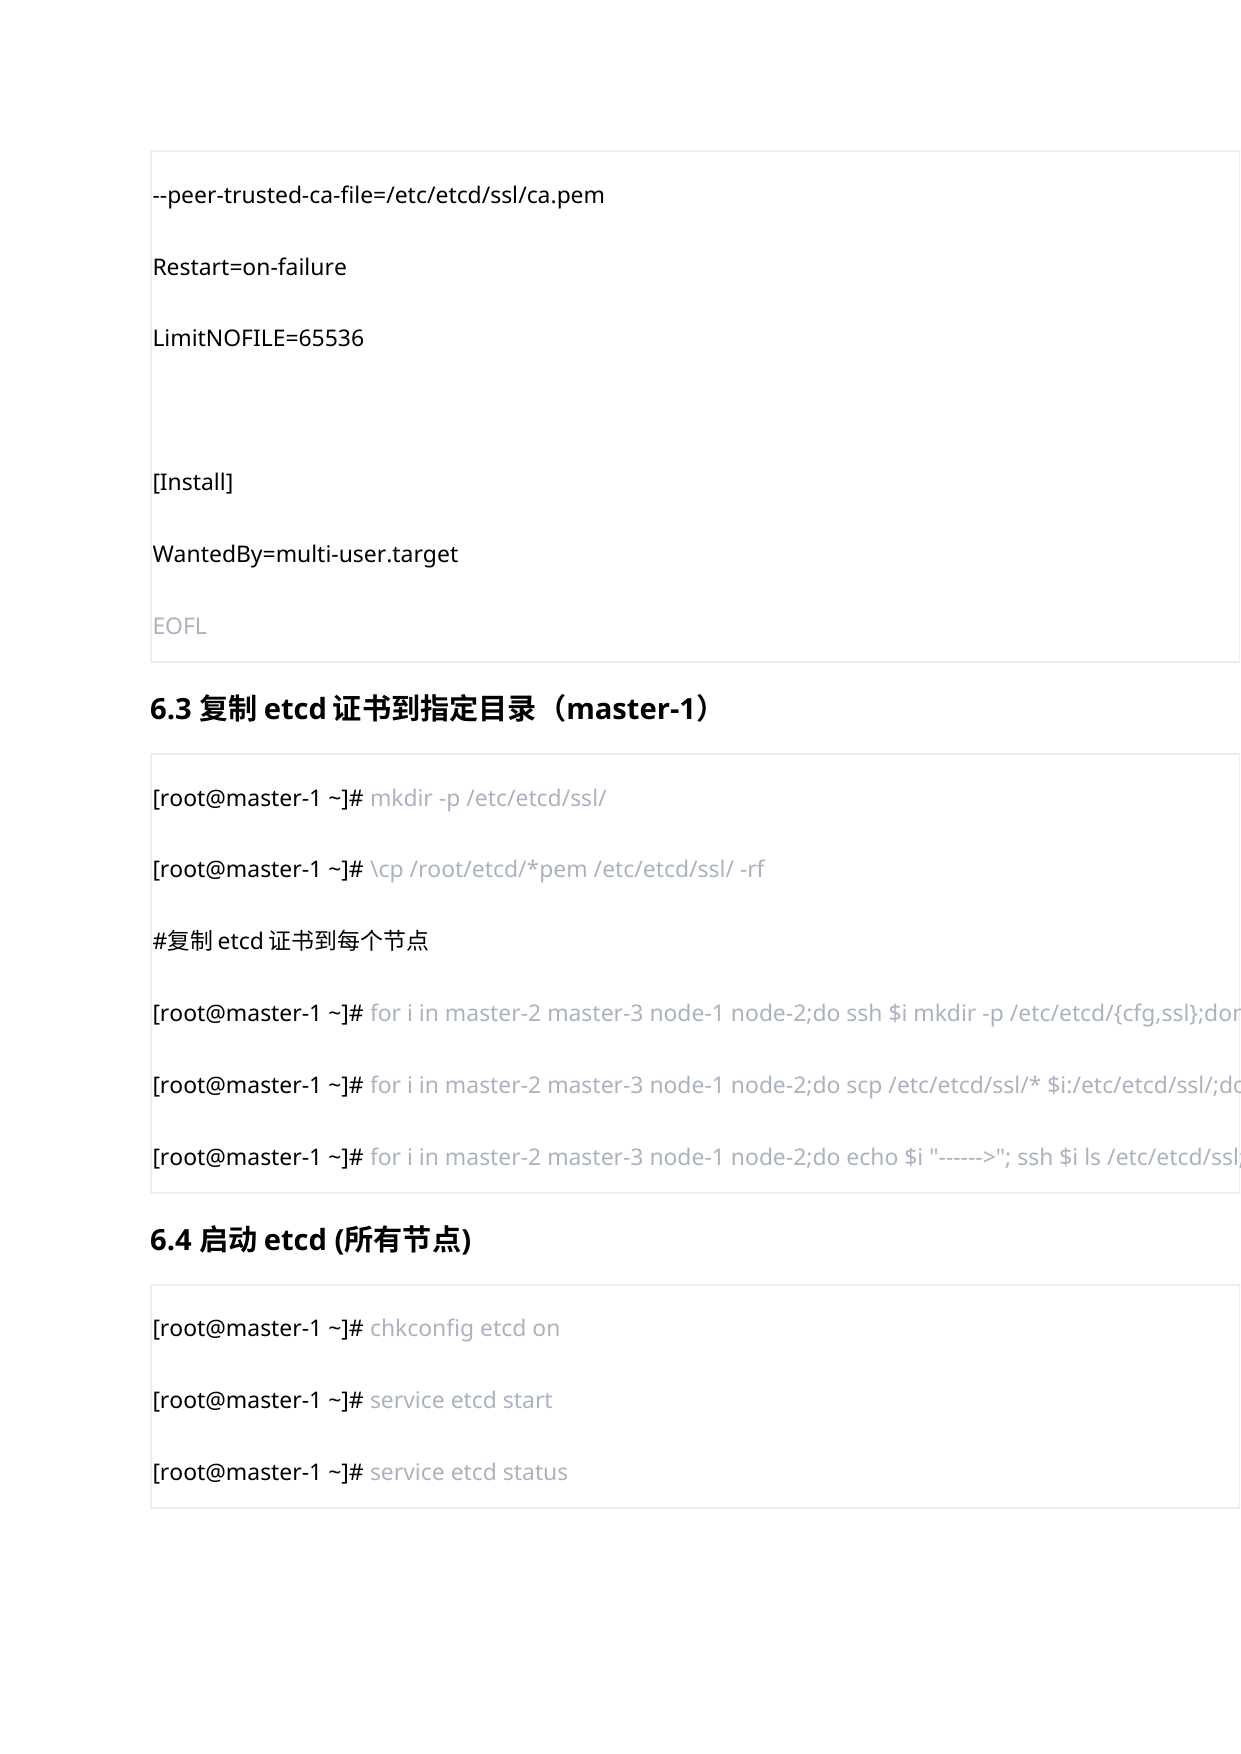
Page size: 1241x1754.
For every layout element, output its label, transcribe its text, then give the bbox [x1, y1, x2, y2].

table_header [152, 152, 1239, 661]
table_header [root@master-1 ~]# mkdir -p /etc/etcd/ssl/ [root@master-1 ~]# \cp /root/etcd/*pem /etc/etcd/ssl/ -rf #复制etcd证书到每个节点 [root@master-1 ~]# for i in master-2 master-3 node-1 node-2;do ssh $i mkdir -p /etc/etcd/{cfg,ssl};done [root@master-1 ~]# for i in master-2 master-3 node-1 node-2;do scp /etc/etcd/ssl/* $i:/etc/etcd/ssl/;done [root@master-1 ~]# for i in master-2 master-3 node-1 node-2;do echo $i "------>"; ssh $i ls /etc/etcd/ssl;done [152, 755, 1239, 1192]
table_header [152, 1286, 1239, 1507]
text 6.3 复制etcd证书到指定目录（master-1） [150, 688, 1090, 728]
text 6.4 启动etcd (所有节点) [150, 1219, 1090, 1259]
